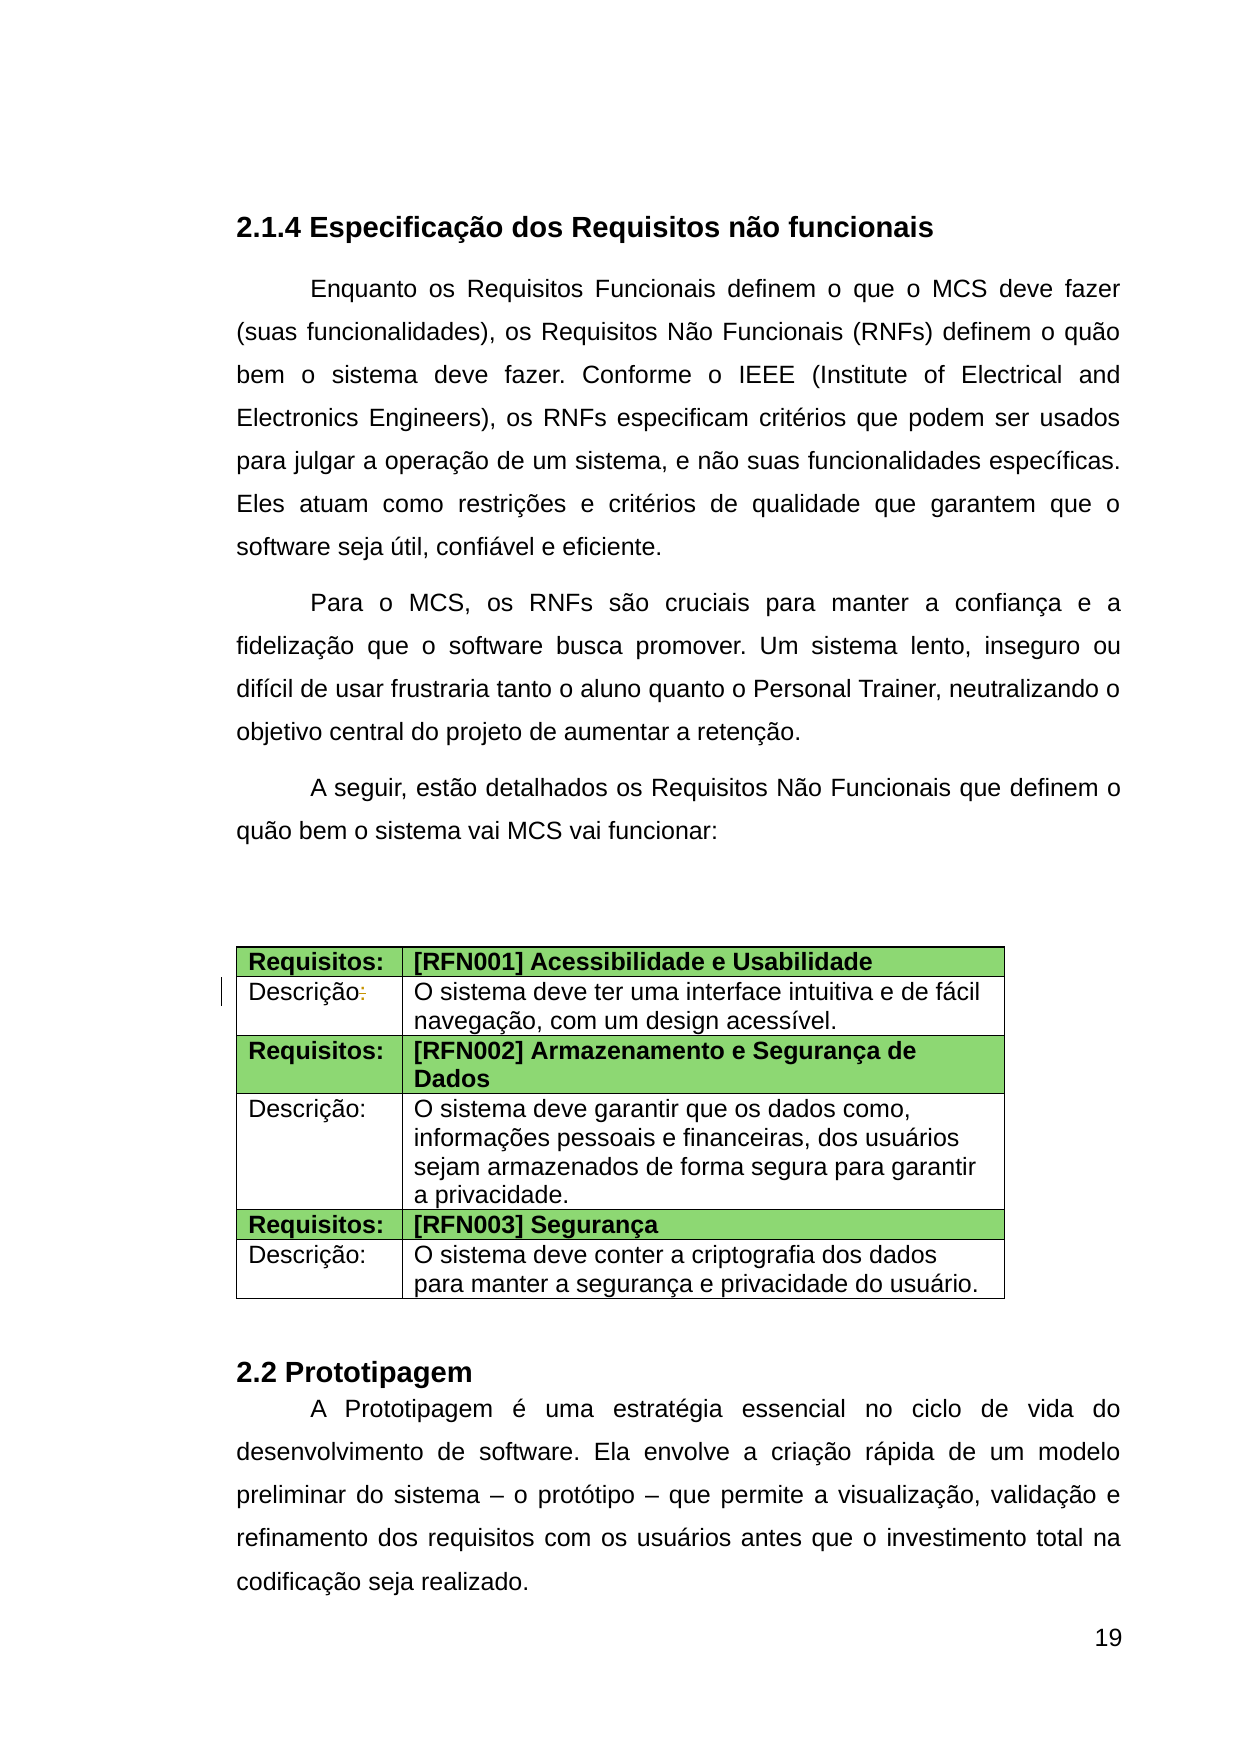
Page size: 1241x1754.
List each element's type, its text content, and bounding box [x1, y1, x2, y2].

subtitle 2.2 Prototipagem [236, 1356, 1122, 1389]
table_cell Requisitos: [237, 1210, 402, 1239]
table_cell O sistema deve garantir que os dados como, informações pessoais e financeiras, dos usuários sejam armazenados de forma segura para garantir a privacidade. [403, 1094, 1004, 1209]
table_cell O sistema deve conter a criptografia dos dados para manter a segurança e privacidade do usuário. [403, 1240, 1004, 1298]
table_cell Descrição: [237, 1240, 402, 1298]
subtitle 2.1.4 Especificação dos Requisitos não funcionais [236, 210, 1122, 244]
table_header [RFN001] Acessibilidade e Usabilidade [403, 948, 1004, 976]
text Para o MCS, os RNFs são cruciais para manter a confiança e a fidelização que o software busca promover. Um sistema lento, inseguro ou difícil de usar frustraria tanto o aluno quanto o Personal Trainer, neutralizando o objetivo central do projeto de aumentar a retenção. [236, 588, 1122, 746]
text A seguir, estão detalhados os Requisitos Não Funcionais que definem o quão bem o sistema vai MCS vai funcionar: [236, 773, 1122, 845]
text Enquanto os Requisitos Funcionais definem o que o MCS deve fazer (suas funcionalidades), os Requisitos Não Funcionais (RNFs) definem o quão bem o sistema deve fazer. Conforme o IEEE (Institute of Electrical and Electronics Engineers), os RNFs especificam critérios que podem ser usados para julgar a operação de um sistema, e não suas funcionalidades específicas. Eles atuam como restrições e critérios de qualidade que garantem que o software seja útil, confiável e eficiente. [236, 274, 1122, 561]
table_cell O sistema deve ter uma interface intuitiva e de fácil navegação, com um design acessível. [403, 977, 1004, 1035]
table_header Requisitos: [237, 948, 402, 976]
table_cell [RFN002] Armazenamento e Segurança de Dados [403, 1036, 1004, 1093]
table_cell Requisitos: [237, 1036, 402, 1093]
text A Prototipagem é uma estratégia essencial no ciclo de vida do desenvolvimento de software. Ela envolve a criação rápida de um modelo preliminar do sistema – o protótipo – que permite a visualização, validação e refinamento dos requisitos com os usuários antes que o investimento total na codificação seja realizado. [236, 1394, 1122, 1595]
table_cell Descrição: [237, 1094, 402, 1209]
table_cell Descrição [237, 977, 402, 1035]
table_cell [RFN003] Segurança [403, 1210, 1004, 1239]
